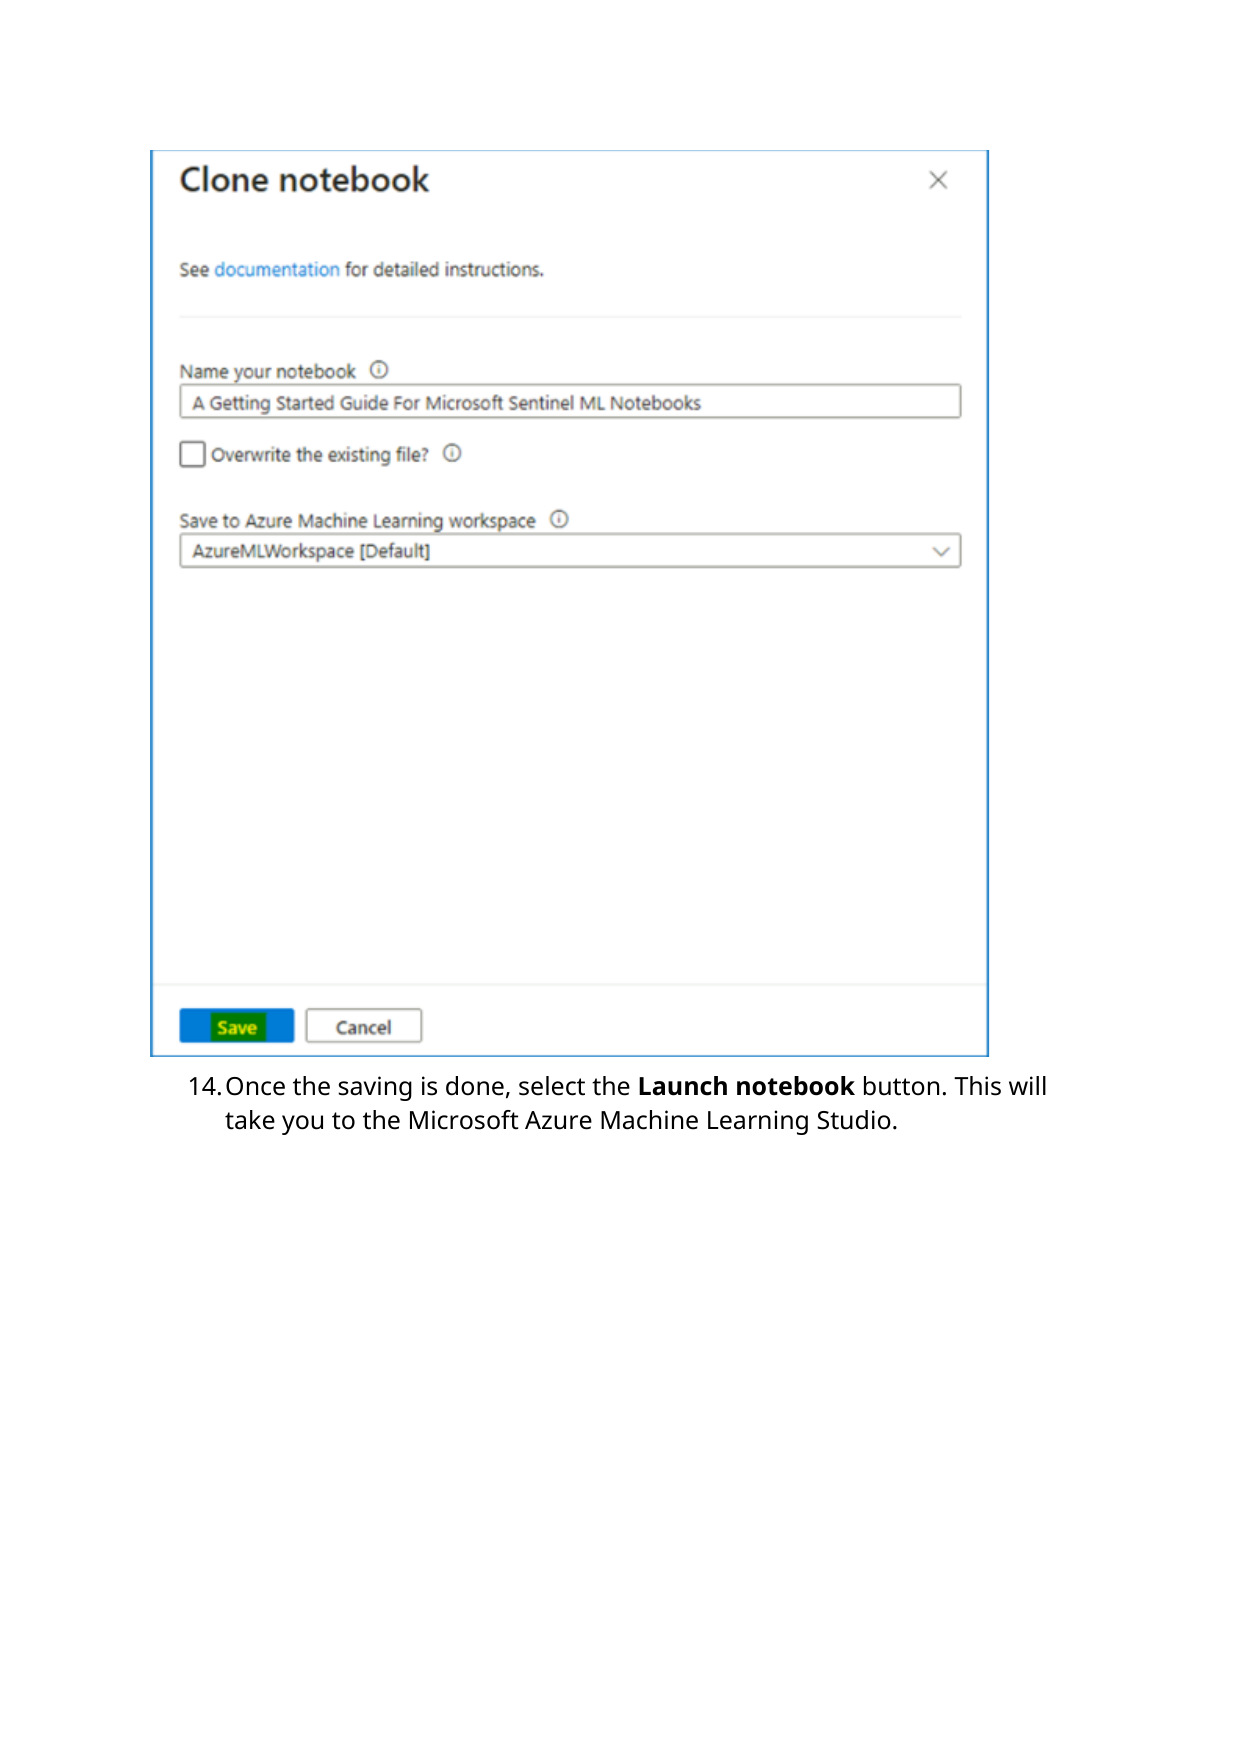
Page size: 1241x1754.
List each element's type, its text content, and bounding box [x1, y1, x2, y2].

picture [150, 150, 990, 1057]
list Once the saving is done, select the Launch notebook button. This will take you to the Microsoft Azure Machine Learning Studio. [187, 1069, 1090, 1137]
